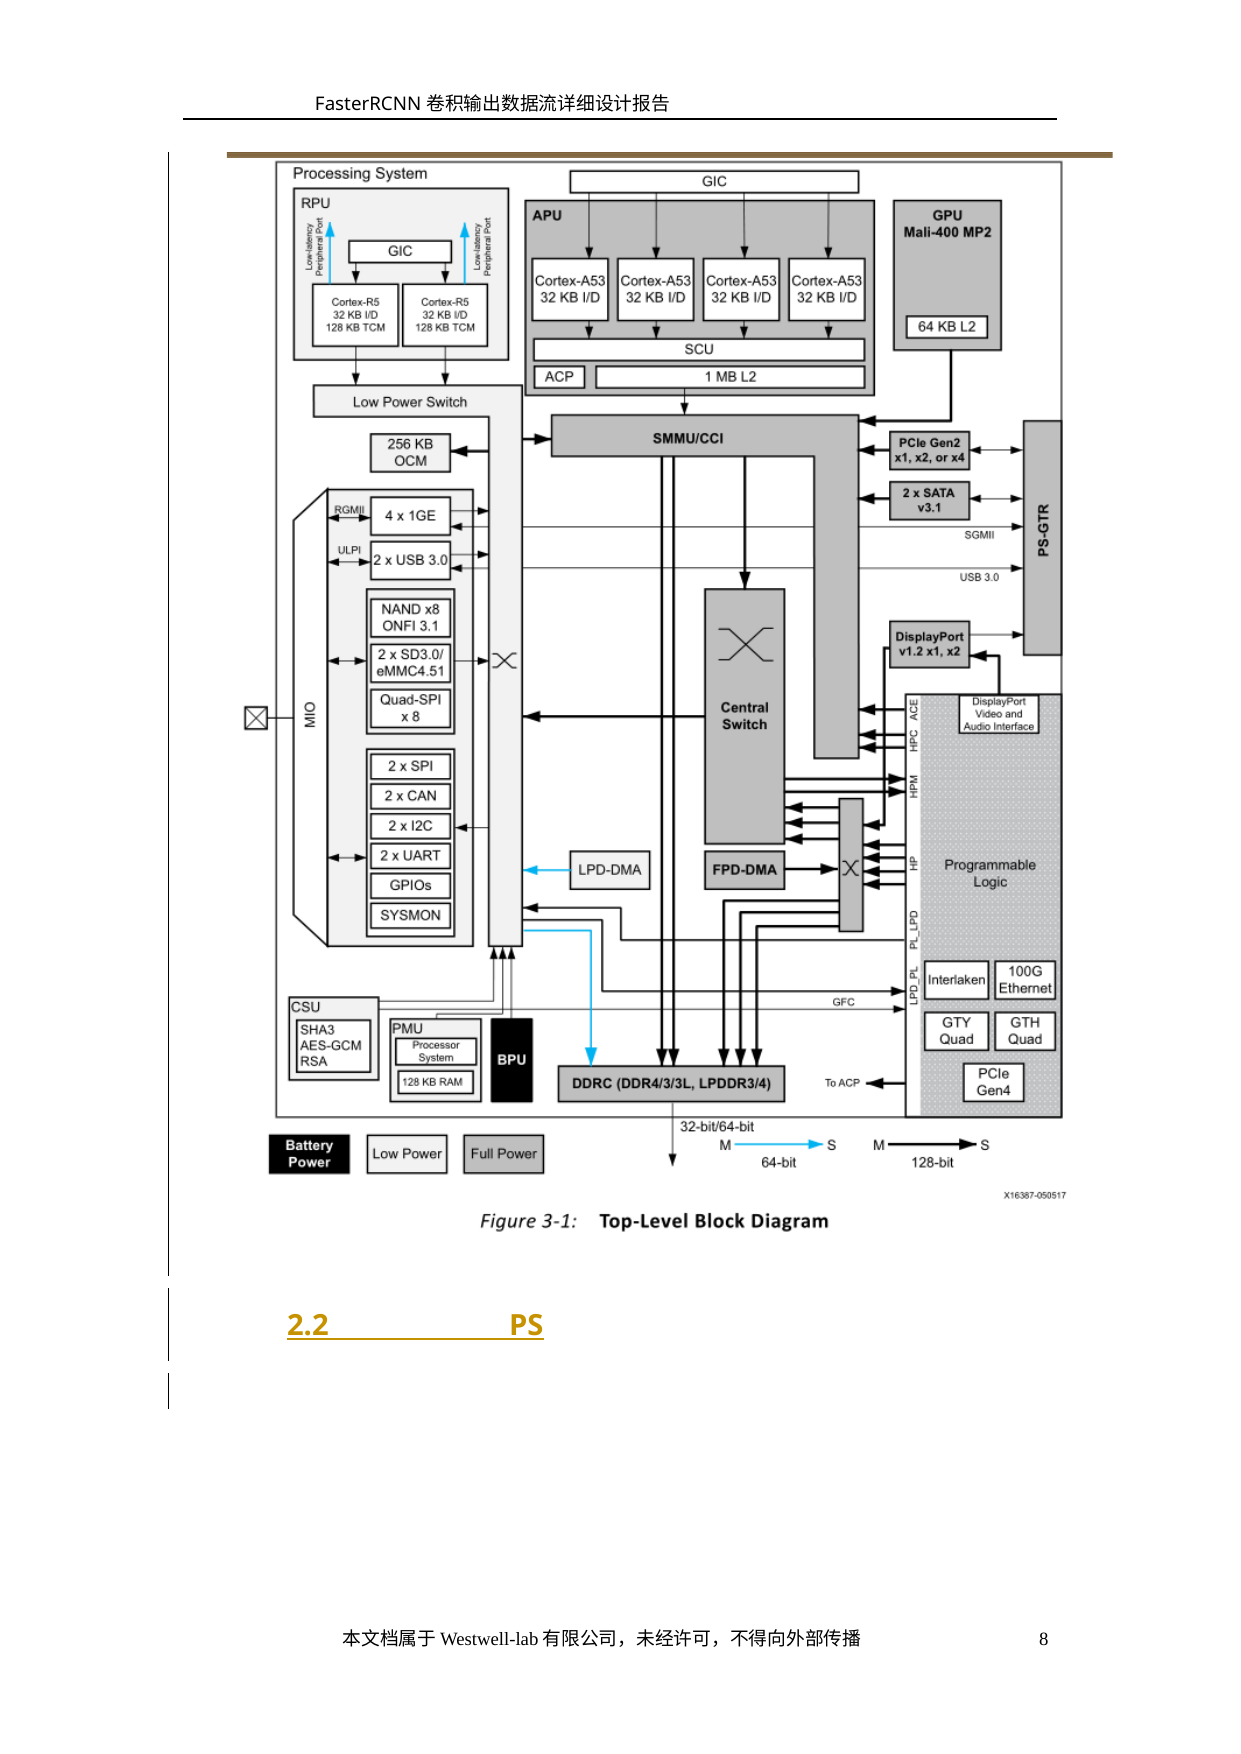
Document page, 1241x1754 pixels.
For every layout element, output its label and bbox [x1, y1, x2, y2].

picture [226, 152, 1113, 1248]
